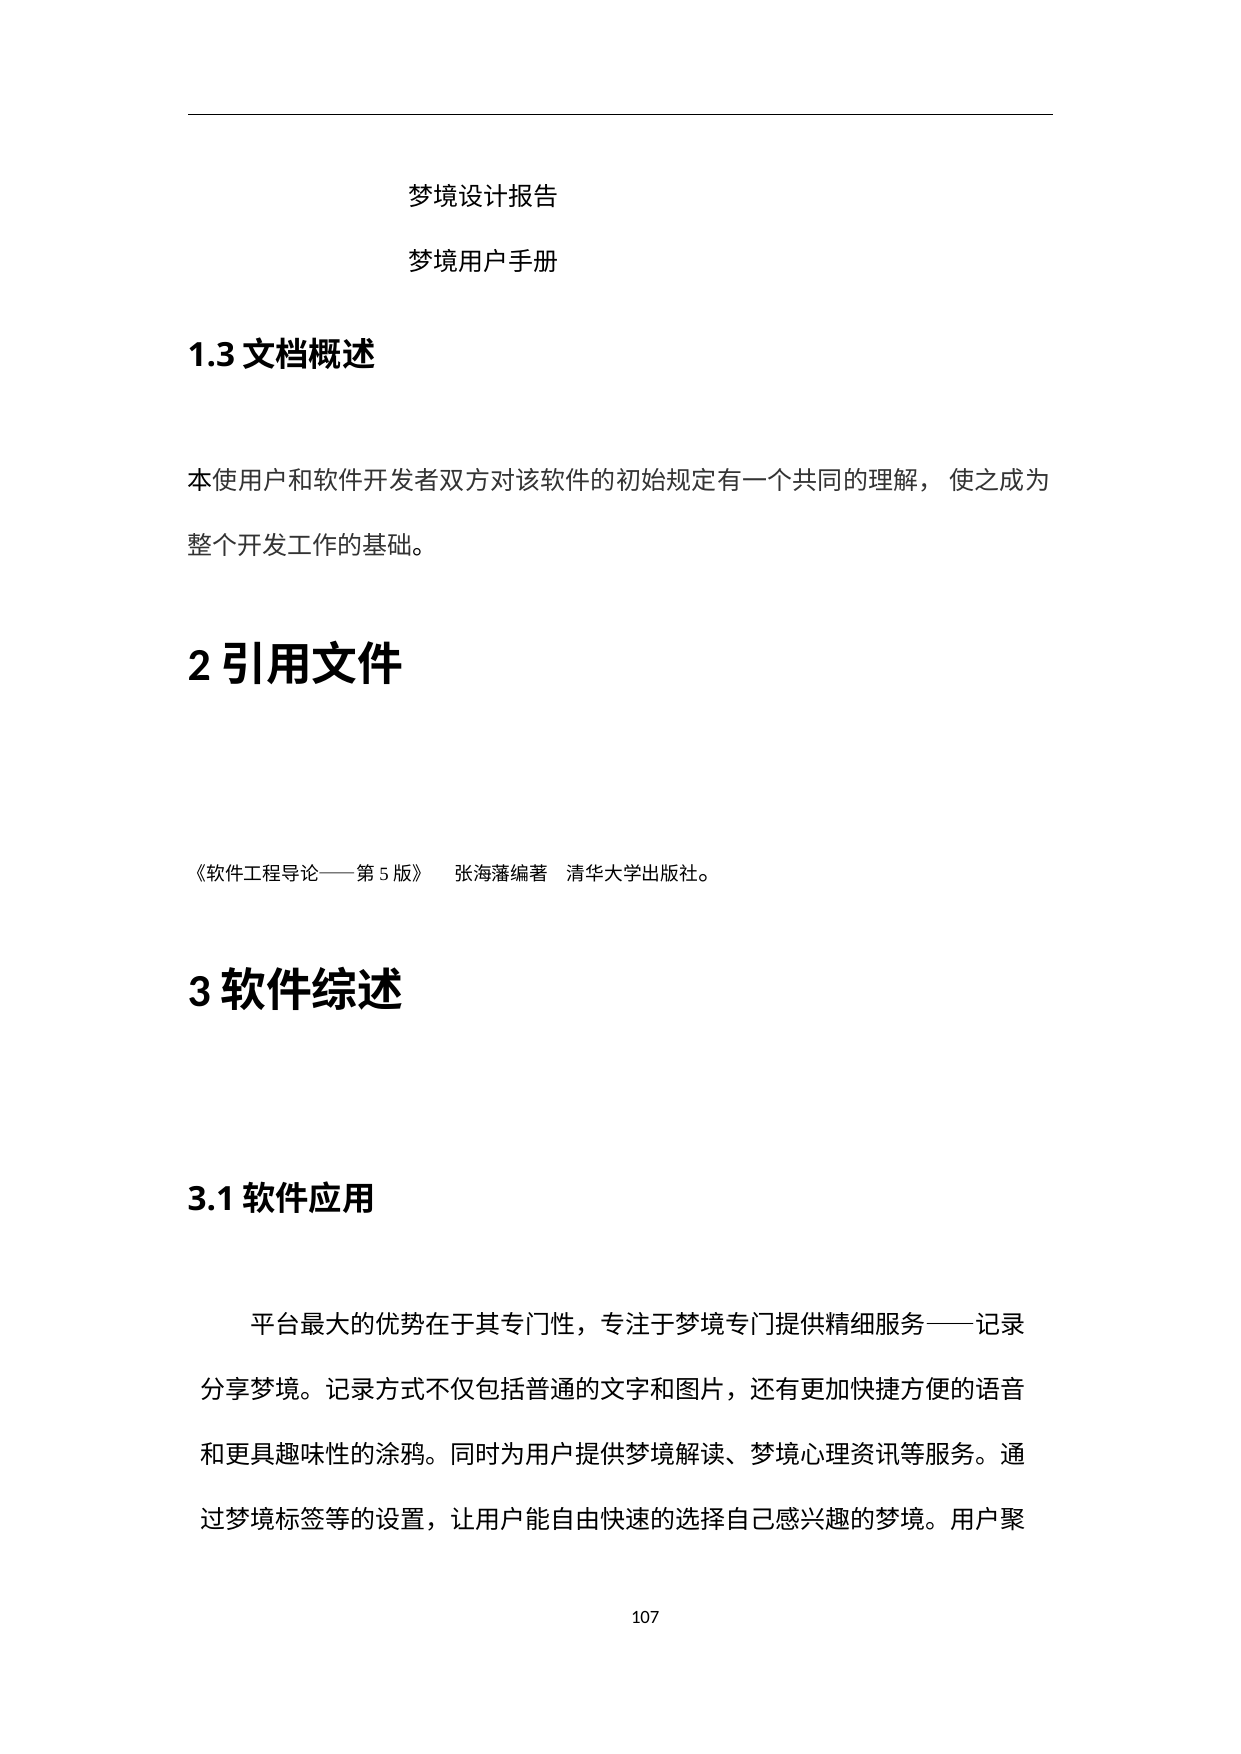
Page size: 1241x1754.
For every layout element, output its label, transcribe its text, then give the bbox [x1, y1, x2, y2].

subtitle 2引用文件 [187, 612, 1053, 709]
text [200, 1291, 1040, 1551]
subtitle 1.3文档概述 [187, 319, 1053, 384]
text 梦境用户手册 [187, 227, 1053, 292]
subtitle 3.1软件应用 [187, 1163, 1053, 1228]
text 梦境设计报告 [187, 162, 1053, 227]
subtitle 3软件综述 [187, 938, 1053, 1035]
text 本使用户和软件开发者双方对该软件的初始规定有一个共同的理解， 使之成为整个开发工作的基础。 [187, 446, 1053, 576]
text 《软件工程导论——第 5 版》 张海藩编著 清华大学出版社。 [187, 837, 1053, 902]
